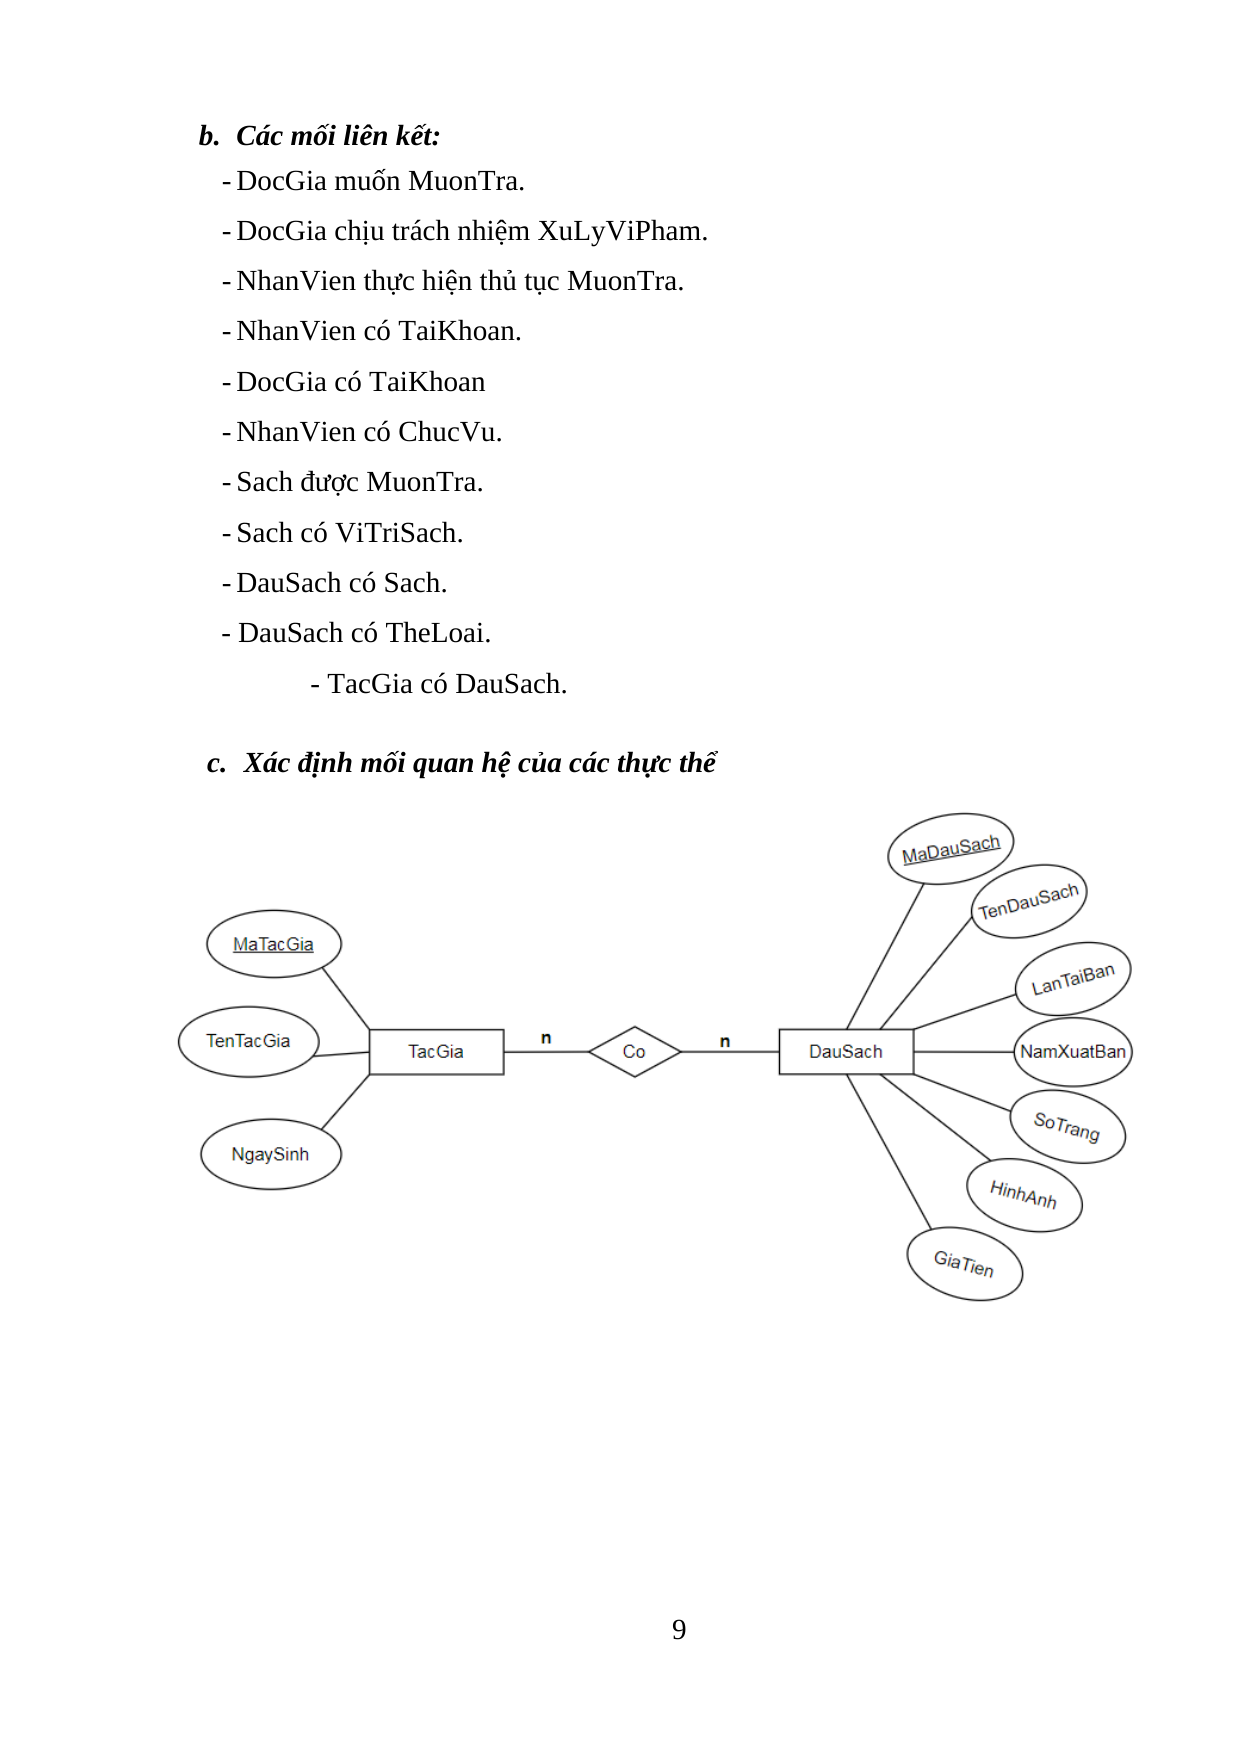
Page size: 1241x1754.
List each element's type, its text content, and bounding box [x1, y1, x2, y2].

list Sach có ViTriSach. [222, 515, 1181, 548]
list DocGia muốn MuonTra. [222, 163, 1181, 196]
subtitle Các mối liên kết: [199, 118, 1181, 152]
list Sach được MuonTra. [222, 464, 1181, 498]
subtitle Xác định mối quan hệ của các thực thể [207, 745, 1181, 779]
text - TacGia có DauSach. [310, 666, 1181, 699]
list DocGia có TaiKhoan [222, 364, 1181, 397]
list NhanVien có ChucVu. [222, 414, 1181, 448]
text - DauSach có TheLoai. [177, 615, 1181, 649]
list DocGia chịu trách nhiệm XuLyViPham. [222, 213, 1181, 246]
list DauSach có Sach. [222, 565, 1181, 599]
list NhanVien có TaiKhoan. [222, 313, 1181, 347]
picture [147, 793, 1182, 1355]
list NhanVien thực hiện thủ tục MuonTra. [222, 263, 1181, 297]
